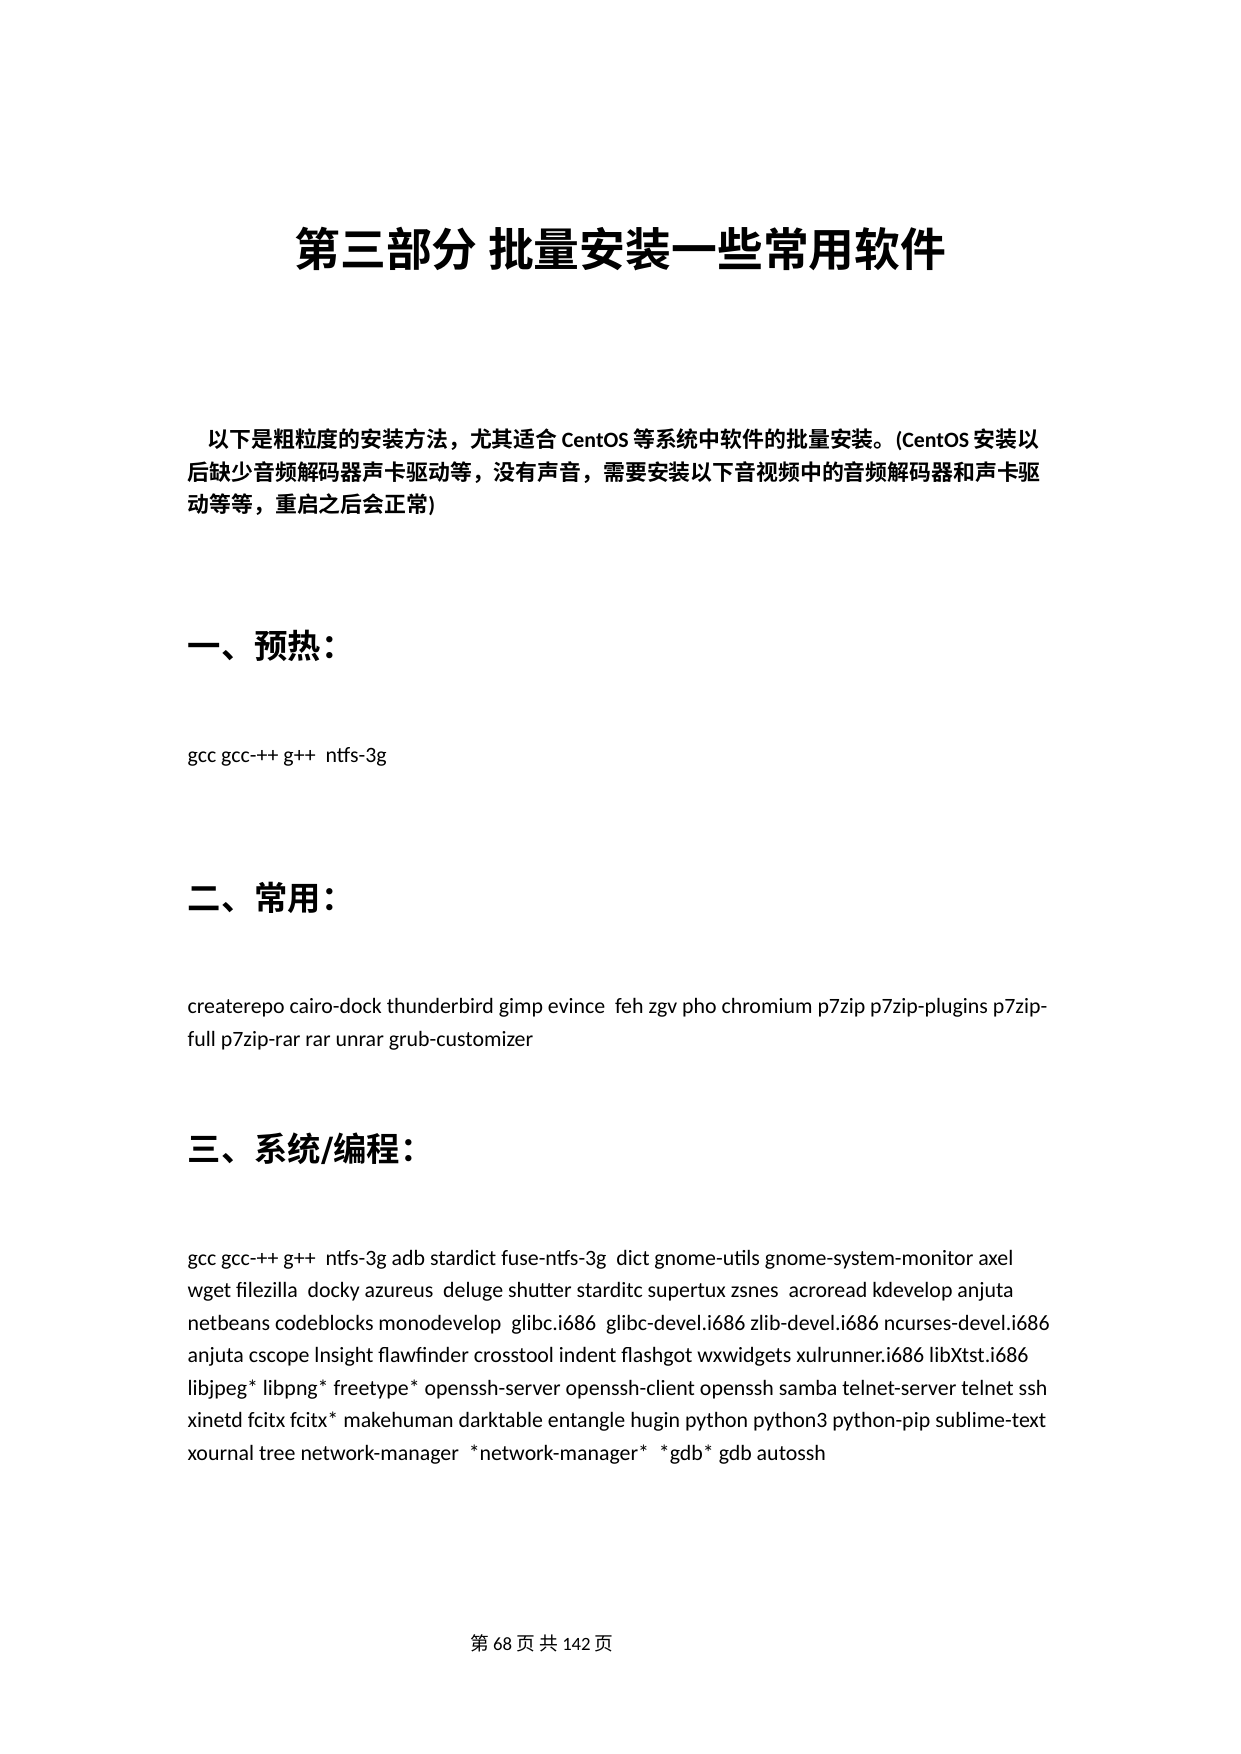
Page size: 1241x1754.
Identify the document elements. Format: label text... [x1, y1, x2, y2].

subtitle 三、系统/编程： [187, 1114, 1053, 1179]
subtitle 第三部分 批量安装一些常用软件 [187, 197, 1053, 295]
text gcc gcc-++ g++ ntfs-3g adb stardict fuse-ntfs-3g dict gnome-utils gnome-system-monitor axel wget filezilla docky azureus deluge shutter starditc supertux zsnes acroread kdevelop anjuta netbeans codeblocks monodevelop glibc.i686 glibc-devel.i686 zlib-devel.i686 ncurses-devel.i686 anjuta cscope lnsight flawfinder crosstool indent flashgot wxwidgets xulrunner.i686 libXtst.i686 libjpeg* libpng* freetype* openssh-server openssh-client openssh samba telnet-server telnet ssh xinetd fcitx fcitx* makehuman darktable entangle hugin python python3 python-pip sublime-text xournal tree network-manager *network-manager* *gdb* gdb autossh [187, 1241, 1053, 1469]
text gcc gcc-++ g++ ntfs-3g [187, 738, 1053, 771]
text createrepo cairo-dock thunderbird gimp evince feh zgv pho chromium p7zip p7zip-plugins p7zip-full p7zip-rar rar unrar grub-customizer [187, 990, 1053, 1055]
subtitle 二、常用： [187, 863, 1053, 928]
subtitle 一、预热： [187, 612, 1053, 677]
text 以下是粗粒度的安装方法，尤其适合CentOS等系统中软件的批量安装。(CentOS安装以后缺少音频解码器声卡驱动等，没有声音，需要安装以下音视频中的音频解码器和声卡驱动等等，重启之后会正常) [187, 422, 1053, 519]
